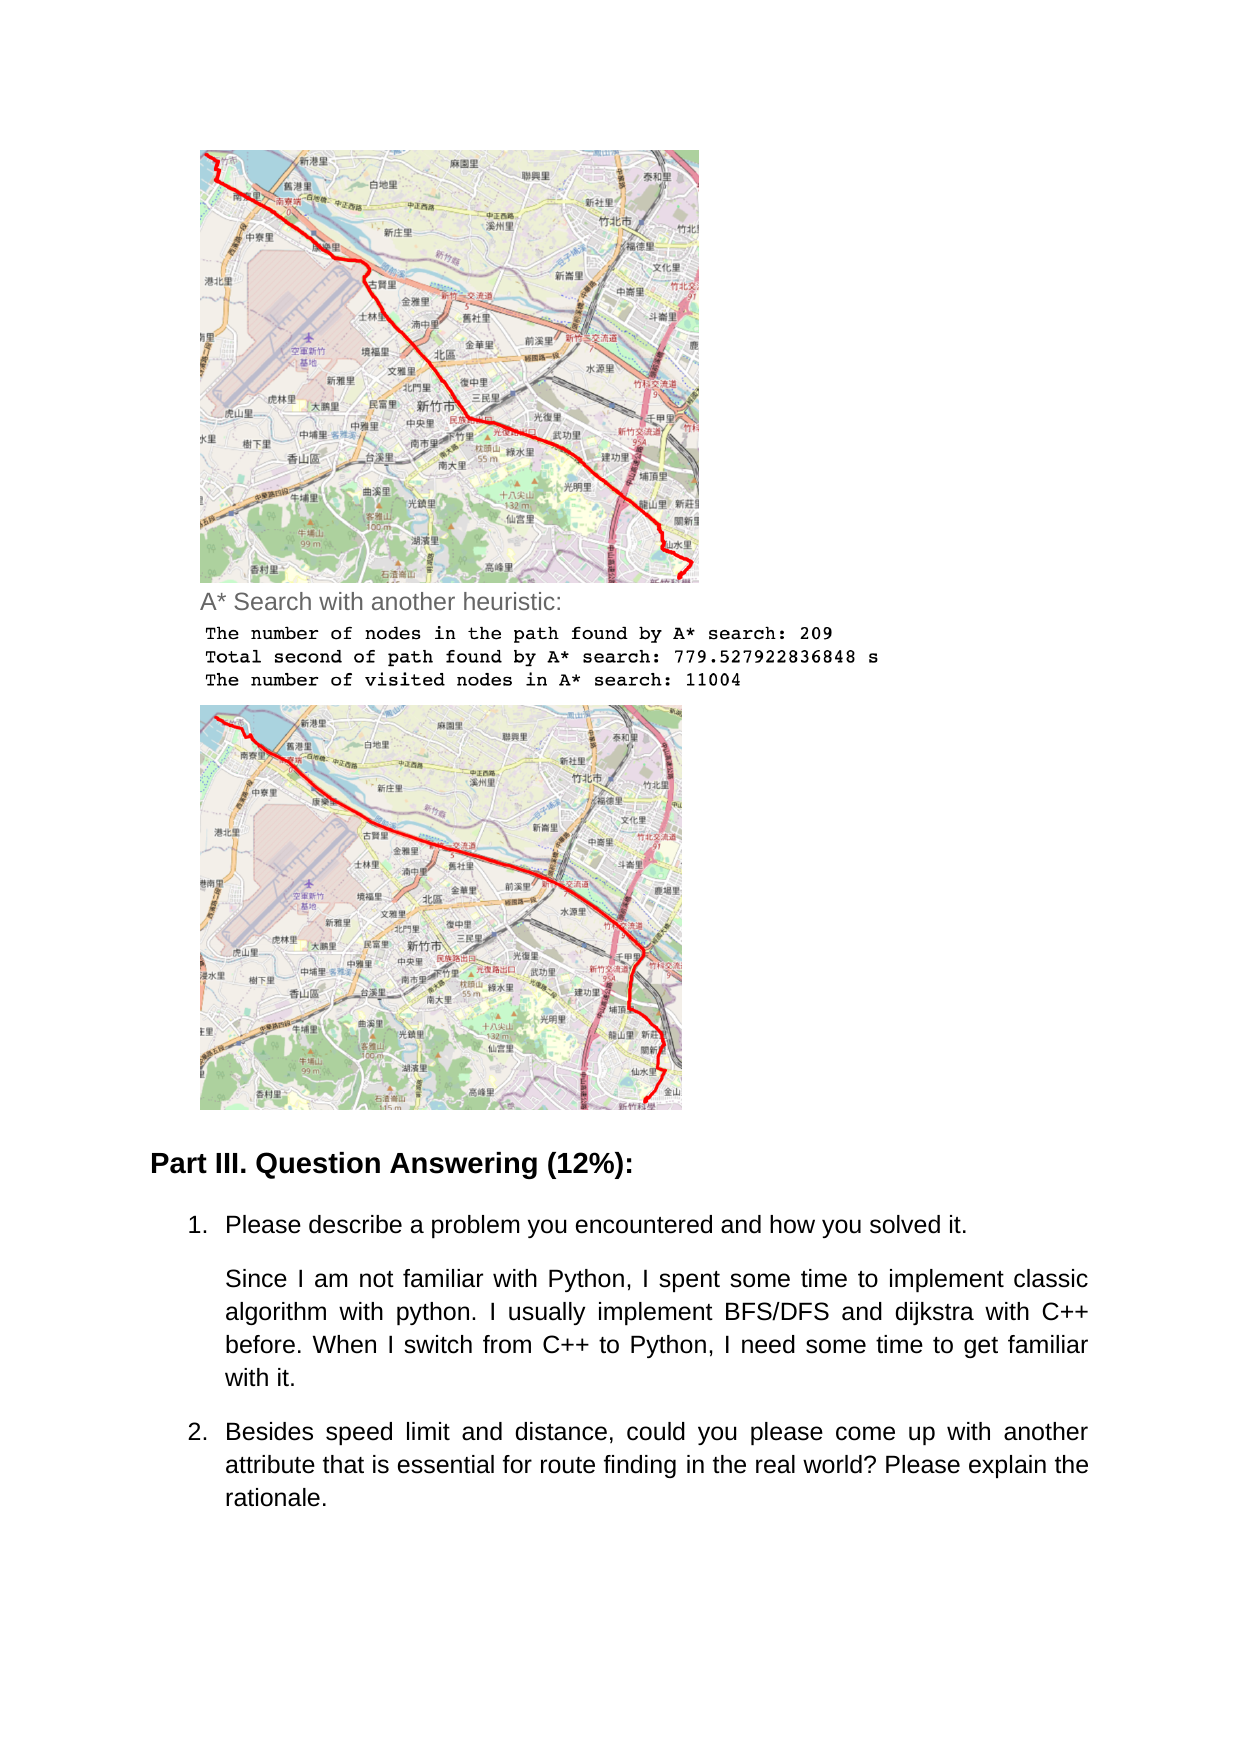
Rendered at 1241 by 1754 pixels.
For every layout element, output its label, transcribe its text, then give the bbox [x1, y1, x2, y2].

text Since I am not familiar with Python, I spent some time to implement classic algorithm with python. I usually implement BFS/DFS and dijkstra with C++ before. When I switch from C++ to Python, I need some time to get familiar with it. [225, 1264, 1090, 1392]
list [150, 150, 1090, 1109]
picture [200, 619, 899, 701]
list Besides speed limit and distance, could you please come up with another attribute that is essential for route finding in the real world? Please explain the rationale. [187, 1417, 1090, 1511]
picture [200, 705, 682, 1110]
text Part III. Question Answering (12%): [150, 1146, 1090, 1180]
picture [200, 150, 699, 583]
list Please describe a problem you encountered and how you solved it. [187, 1210, 1090, 1239]
